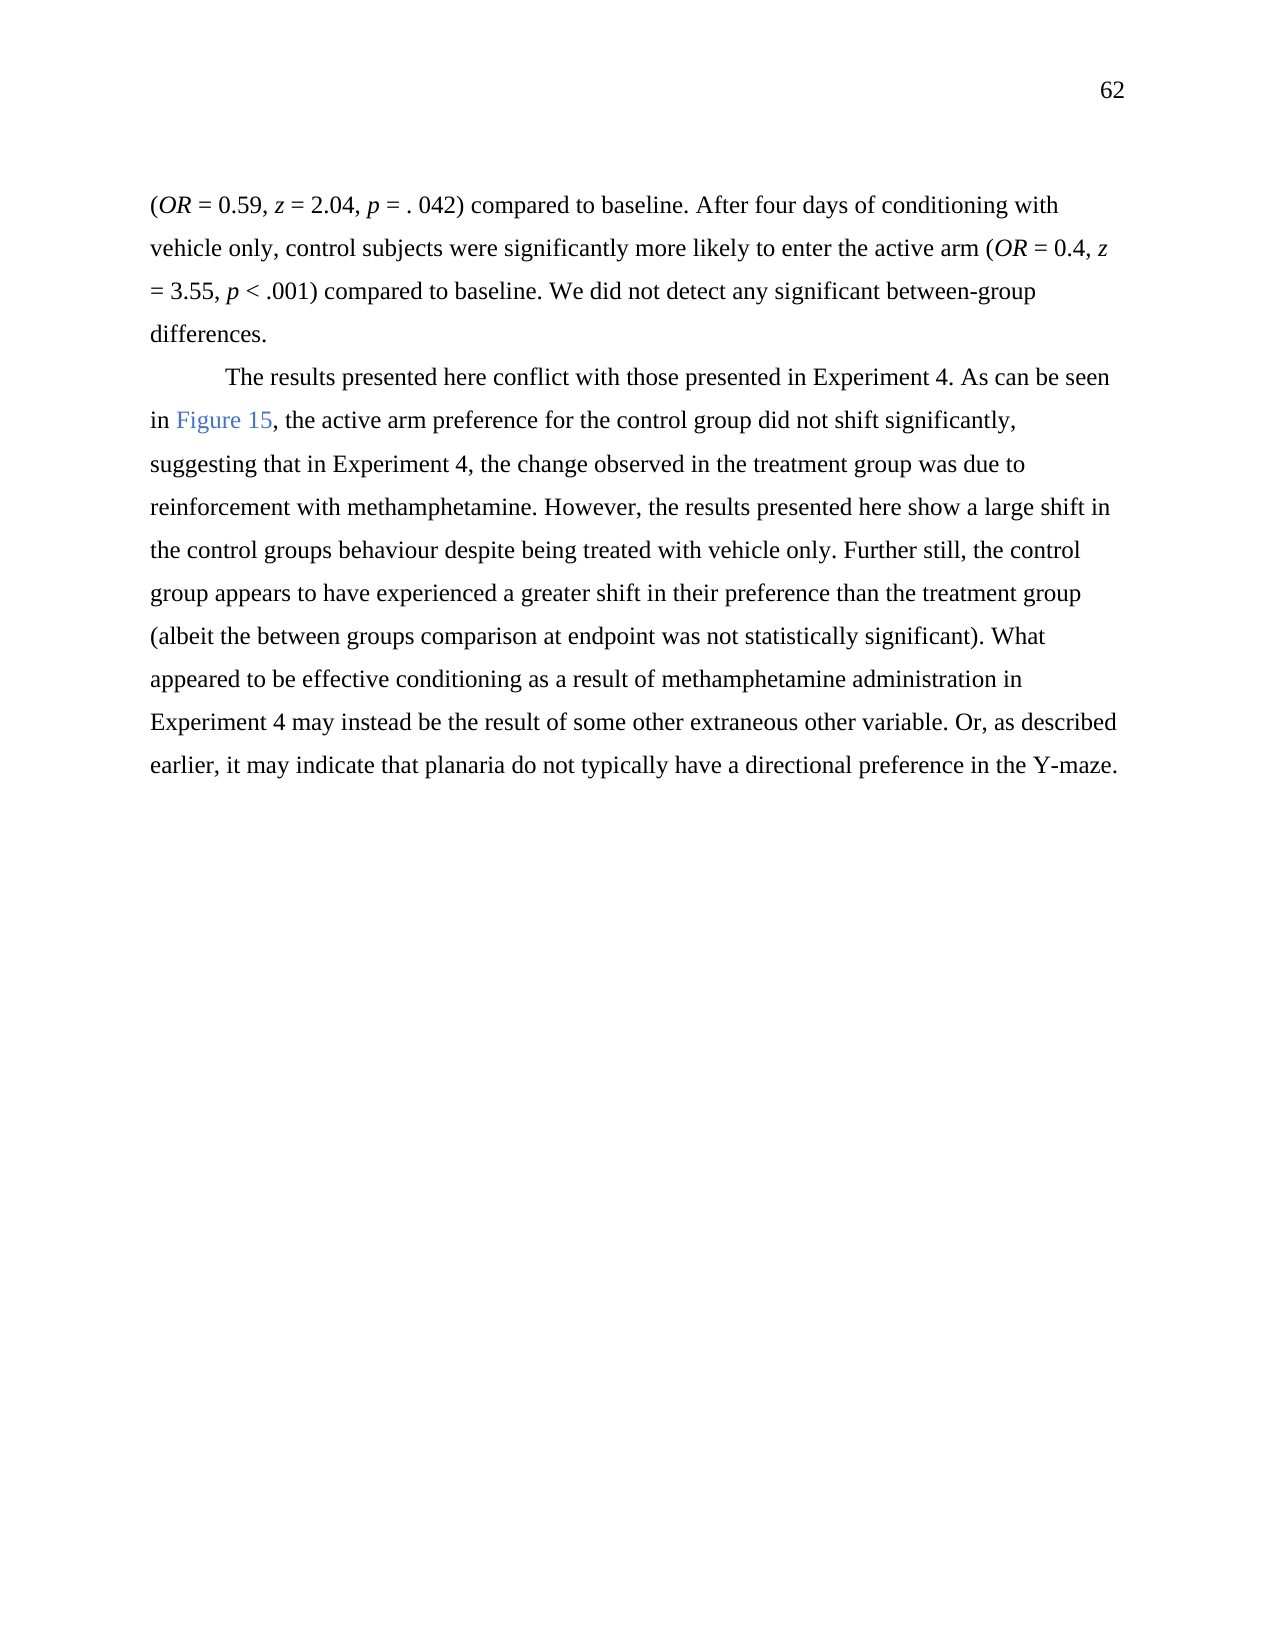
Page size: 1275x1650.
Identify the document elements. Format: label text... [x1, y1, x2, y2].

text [150, 190, 1125, 348]
text The results presented here conflict with those presented in Experiment 4. As can be seen in Figure 15, the active arm preference for the control group did not shift significantly, suggesting that in Experiment 4, the change observed in the treatment group was due to reinforcement with methamphetamine. However, the results presented here show a large shift in the control groups behaviour despite being treated with vehicle only. Further still, the control group appears to have experienced a greater shift in their preference than the treatment group (albeit the between groups comparison at endpoint was not statistically significant). What appeared to be effective conditioning as a result of methamphetamine administration in Experiment 4 may instead be the result of some other extraneous other variable. Or, as described earlier, it may indicate that planaria do not typically have a directional preference in the Y-maze. [150, 362, 1125, 779]
